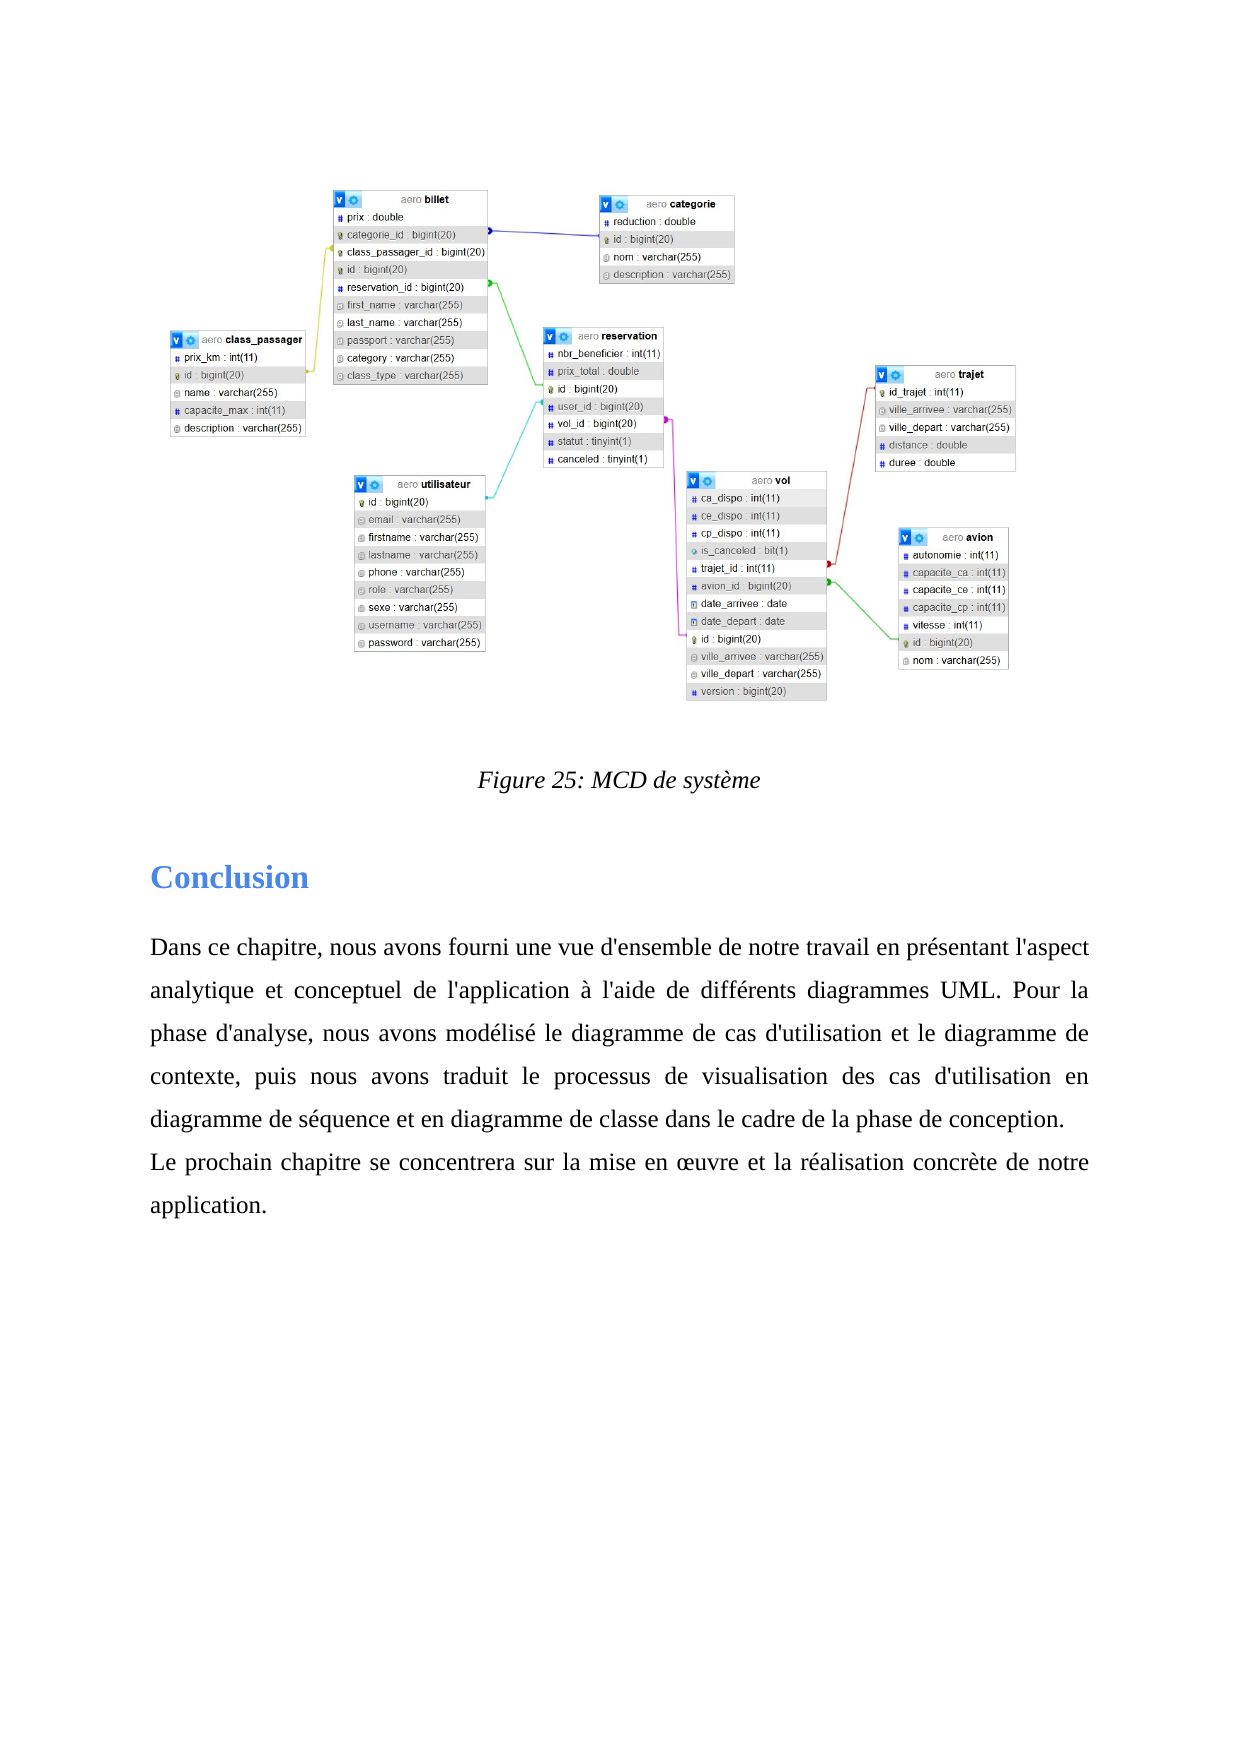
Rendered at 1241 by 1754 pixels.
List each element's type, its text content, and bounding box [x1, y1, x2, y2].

text Dans ce chapitre, nous avons fourni une vue d'ensemble de notre travail en présentant l'aspect analytique et conceptuel de l'application à l'aide de différents diagrammes UML. Pour la phase d'analyse, nous avons modélisé le diagramme de cas d'utilisation et le diagramme de contexte, puis nous avons traduit le processus de visualisation des cas d'utilisation en diagramme de séquence et en diagramme de classe dans le cadre de la phase de conception. [150, 932, 1090, 1133]
text Figure 25: MCD de système [150, 765, 1090, 793]
subtitle Conclusion [150, 857, 1090, 896]
text Le prochain chapitre se concentrera sur la mise en œuvre et la réalisation concrète de notre application. [150, 1147, 1090, 1219]
picture [150, 150, 1091, 752]
